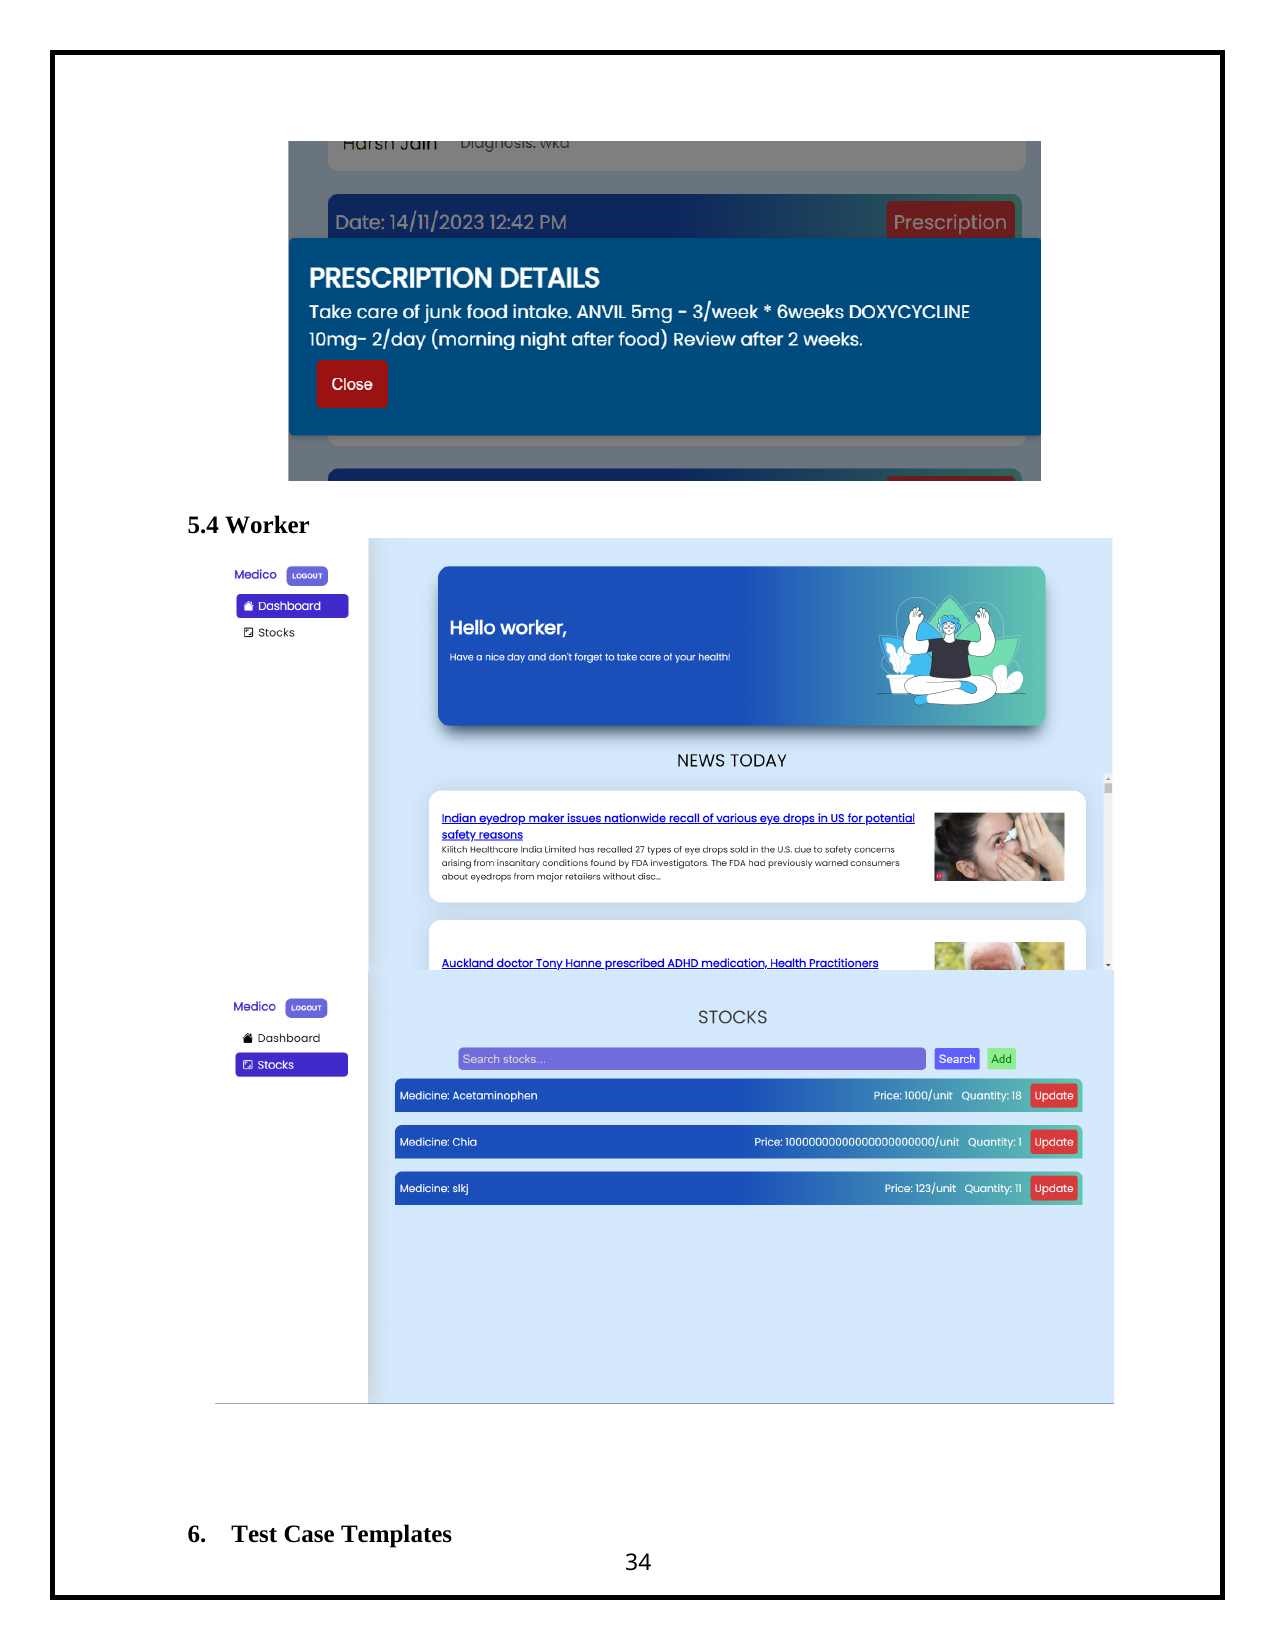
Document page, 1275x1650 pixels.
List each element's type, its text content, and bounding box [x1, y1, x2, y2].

picture [215, 538, 1115, 1404]
subtitle 5.4 Worker [187, 510, 1142, 538]
picture [288, 141, 1041, 481]
subtitle Test Case Templates [187, 1519, 1142, 1547]
